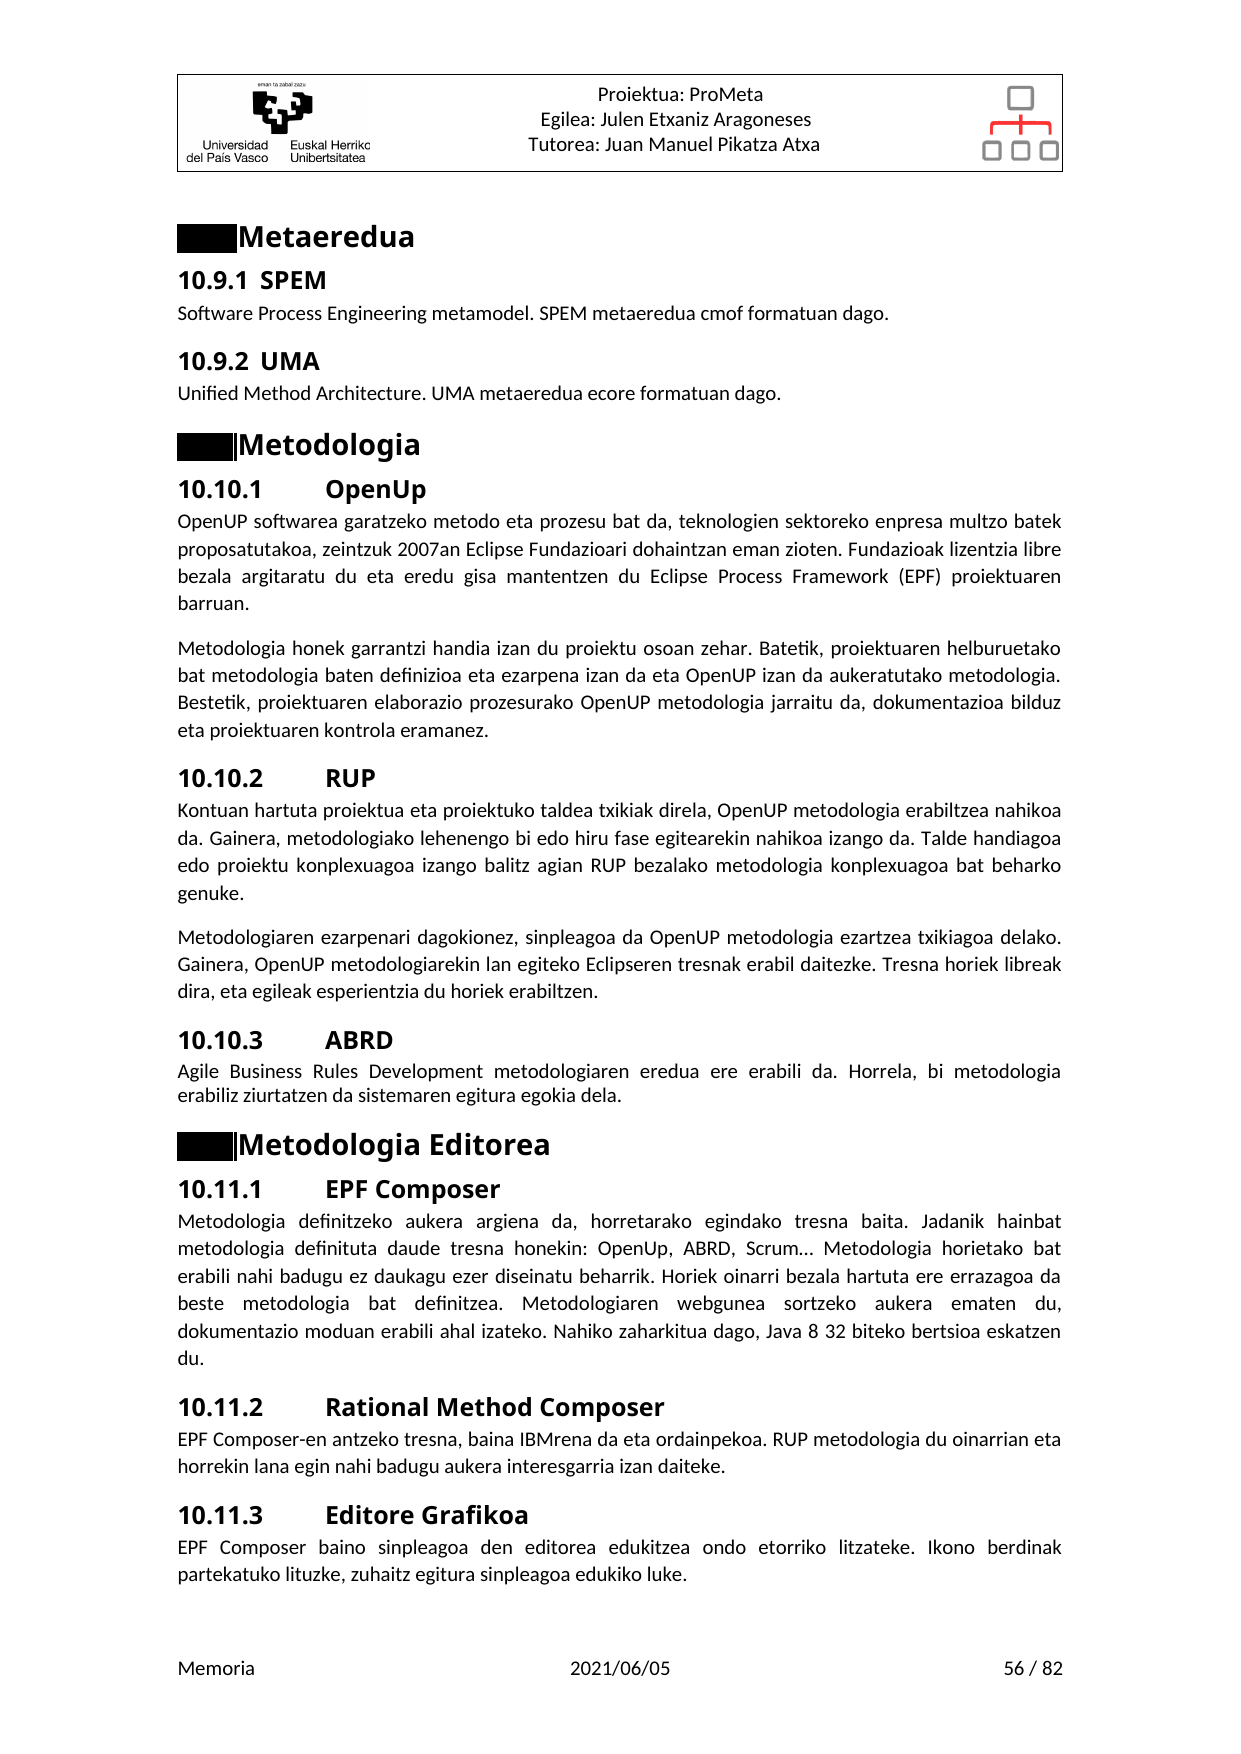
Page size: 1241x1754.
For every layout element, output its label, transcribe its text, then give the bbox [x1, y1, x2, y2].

subtitle RUP [177, 761, 1063, 795]
text Metodologia honek garrantzi handia izan du proiektu osoan zehar. Batetik, proiektuaren helburuetako bat metodologia baten definizioa eta ezarpena izan da eta OpenUP izan da aukeratutako metodologia. Bestetik, proiektuaren elaborazio prozesurako OpenUP metodologia jarraitu da, dokumentazioa bilduz eta proiektuaren kontrola eramanez. [177, 635, 1063, 742]
subtitle Metaeredua [177, 216, 1063, 256]
picture [182, 80, 370, 162]
text Metodologia definitzeko aukera argiena da, horretarako egindako tresna baita. Jadanik hainbat metodologia definituta daude tresna honekin: OpenUp, ABRD, Scrum… Metodologia horietako bat erabili nahi badugu ez daukagu ezer diseinatu beharrik. Horiek oinarri bezala hartuta ere errazagoa da beste metodologia bat definitzea. Metodologiaren webgunea sortzeko aukera ematen du, dokumentazio moduan erabili ahal izateko. Nahiko zaharkitua dago, Java 8 32 biteko bertsioa eskatzen du. [177, 1208, 1063, 1371]
subtitle Editore Grafikoa [177, 1497, 1063, 1532]
subtitle EPF Composer [177, 1171, 1063, 1206]
text Unified Method Architecture. UMA metaeredua ecore formatuan dago. [177, 381, 1063, 406]
picture [978, 80, 1060, 162]
subtitle Metodologia [177, 425, 1063, 464]
subtitle UMA [177, 344, 1063, 378]
text EPF Composer-en antzeko tresna, baina IBMrena da eta ordainpekoa. RUP metodologia du oinarrian eta horrekin lana egin nahi badugu aukera interesgarria izan daiteke. [177, 1426, 1063, 1479]
text Software Process Engineering metamodel. SPEM metaeredua cmof formatuan dago. [177, 300, 1063, 325]
text Metodologiaren ezarpenari dagokionez, sinpleagoa da OpenUP metodologia ezartzea txikiagoa delako. Gainera, OpenUP metodologiarekin lan egiteko Eclipseren tresnak erabil daitezke. Tresna horiek libreak dira, eta egileak esperientzia du horiek erabiltzen. [177, 924, 1063, 1004]
subtitle Metodologia Editorea [177, 1124, 1063, 1164]
subtitle Rational Method Composer [177, 1389, 1063, 1423]
subtitle SPEM [177, 263, 1063, 297]
text Agile Business Rules Development metodologiaren eredua ere erabili da. Horrela, bi metodologia erabiliz ziurtatzen da sistemaren egitura egokia dela. [177, 1059, 1063, 1108]
subtitle OpenUp [177, 472, 1063, 506]
text OpenUP softwarea garatzeko metodo eta prozesu bat da, teknologien sektoreko enpresa multzo batek proposatutakoa, zeintzuk 2007an Eclipse Fundazioari dohaintzan eman zioten. Fundazioak lizentzia libre bezala argitaratu du eta eredu gisa mantentzen du Eclipse Process Framework (EPF) proiektuaren barruan. [177, 508, 1063, 616]
text EPF Composer baino sinpleagoa den editorea edukitzea ondo etorriko litzateke. Ikono berdinak partekatuko lituzke, zuhaitz egitura sinpleagoa edukiko luke. [177, 1534, 1063, 1587]
subtitle ABRD [177, 1023, 1063, 1057]
text Kontuan hartuta proiektua eta proiektuko taldea txikiak direla, OpenUP metodologia erabiltzea nahikoa da. Gainera, metodologiako lehenengo bi edo hiru fase egitearekin nahikoa izango da. Talde handiagoa edo proiektu konplexuagoa izango balitz agian RUP bezalako metodologia konplexuagoa bat beharko genuke. [177, 798, 1063, 905]
